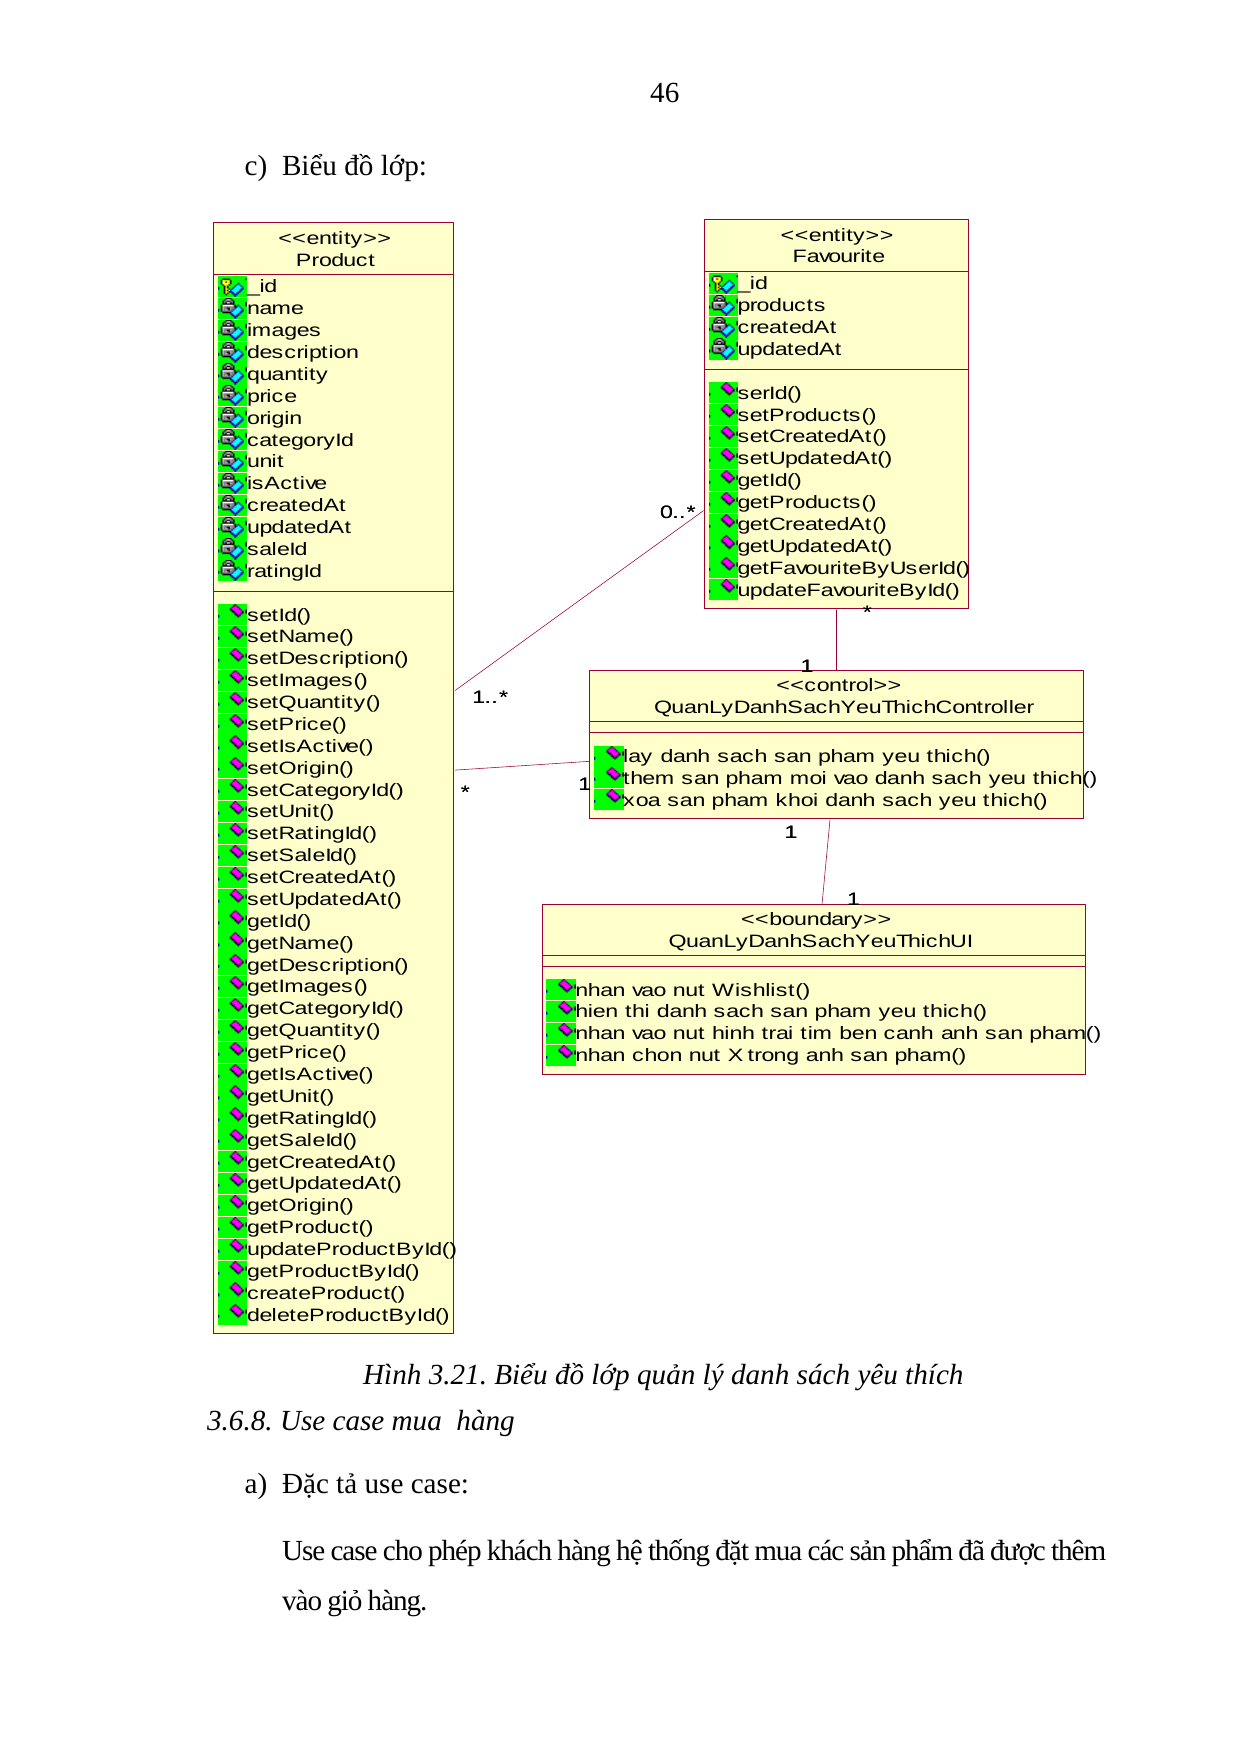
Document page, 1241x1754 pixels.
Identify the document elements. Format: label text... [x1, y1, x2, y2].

list Đặc tả use case: [244, 1466, 1122, 1499]
list Biểu đồ lớp: [244, 148, 1122, 181]
title Use case cho phép khách hàng hệ thống đặt mua các sản phẩm đã được thêm vào giỏ hàng. [282, 1533, 1122, 1617]
subtitle Use case mua hàng [207, 1403, 1122, 1436]
